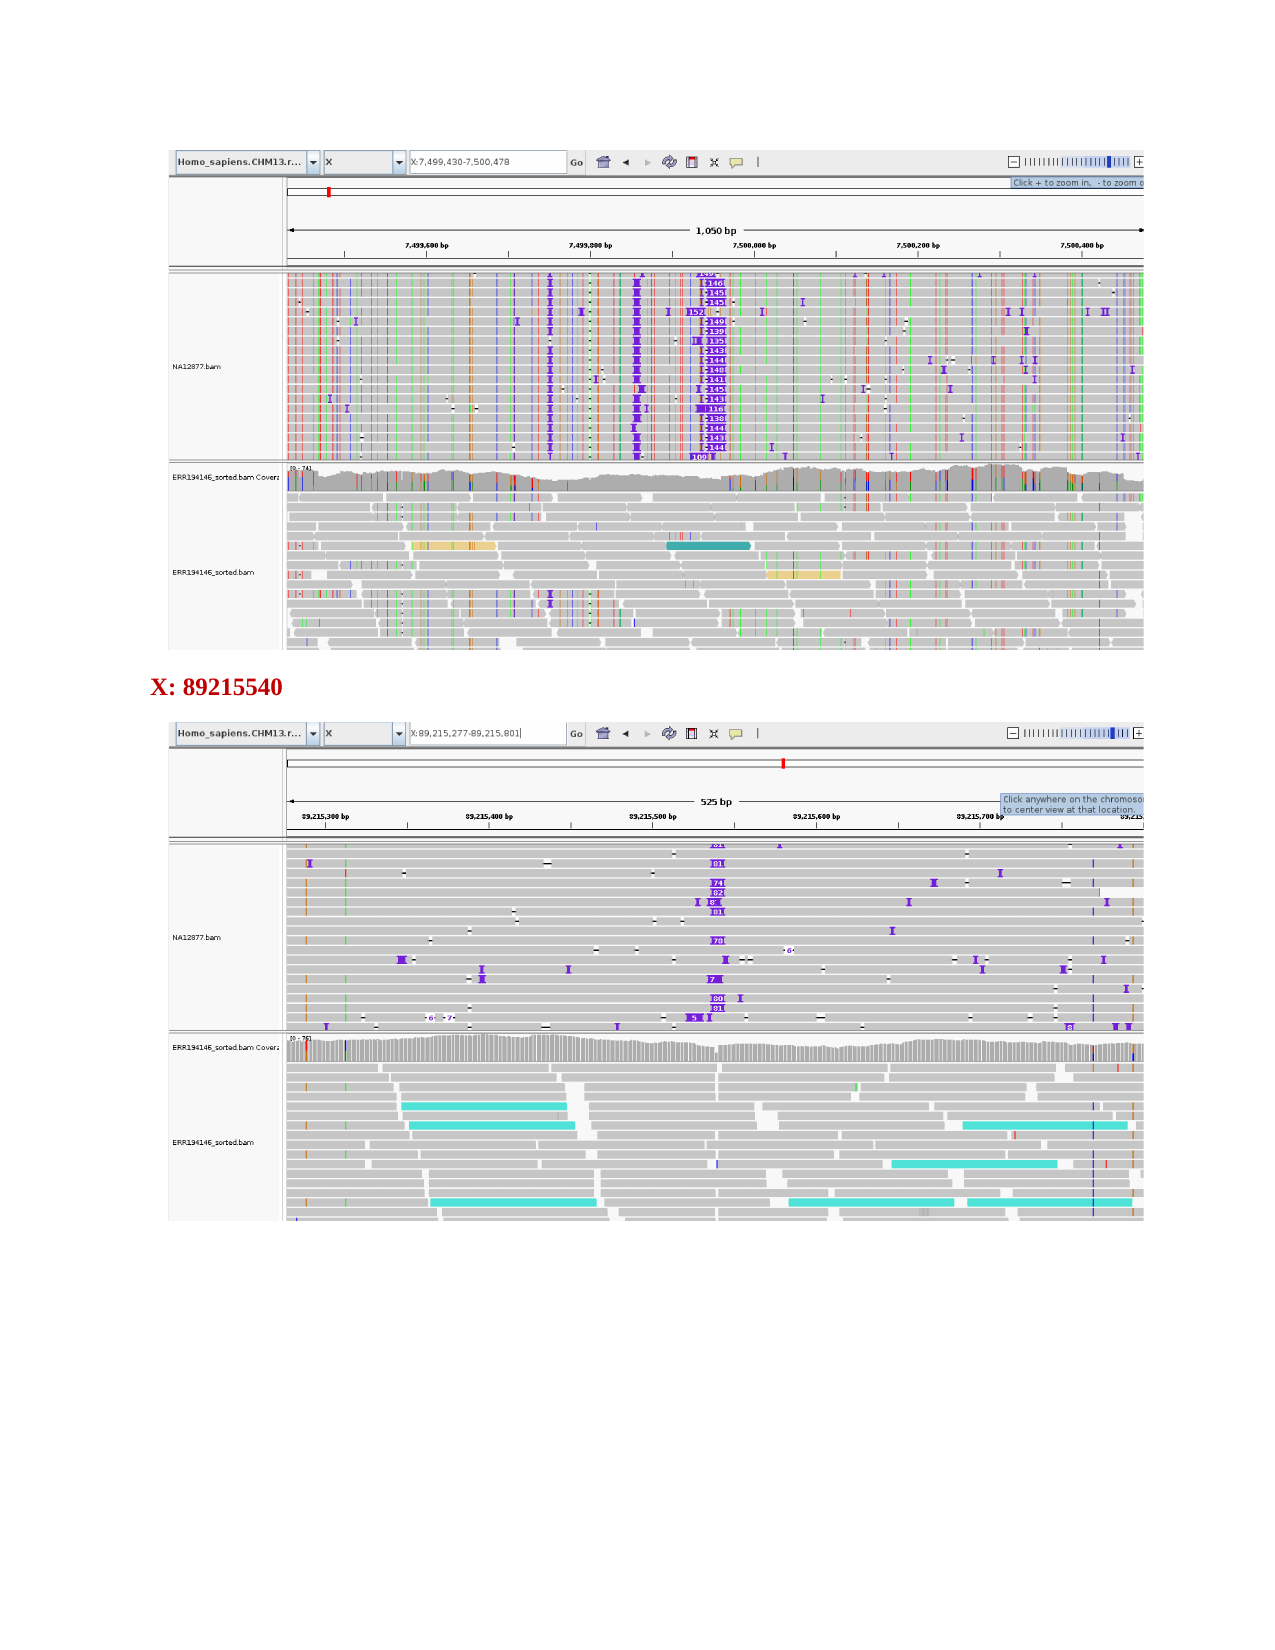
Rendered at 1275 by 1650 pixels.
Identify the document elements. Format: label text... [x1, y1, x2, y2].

text X: 89215540 [150, 672, 1125, 701]
